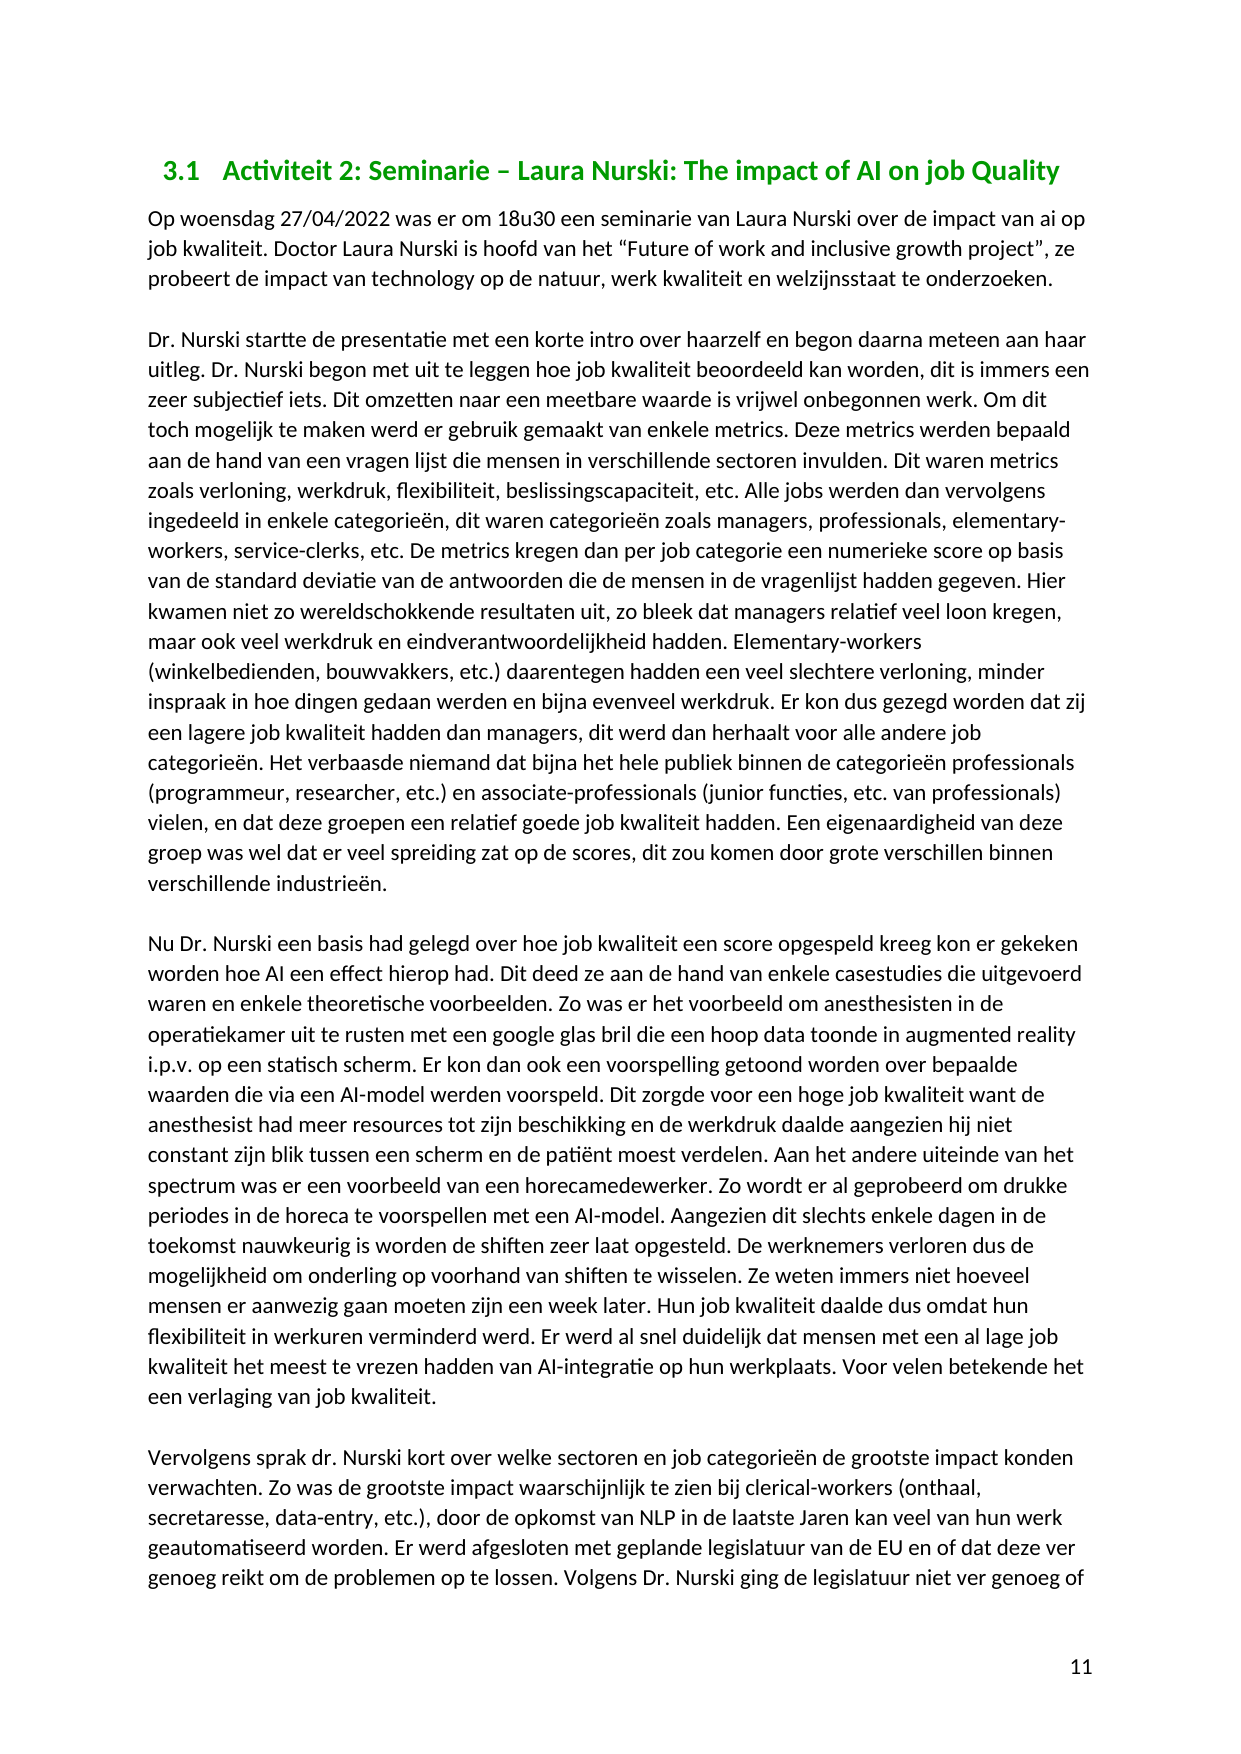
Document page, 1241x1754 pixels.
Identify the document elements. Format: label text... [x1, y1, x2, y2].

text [148, 204, 1093, 1591]
subtitle Activiteit 2: Seminarie – Laura Nurski: The impact of AI on job Quality [162, 152, 1093, 187]
